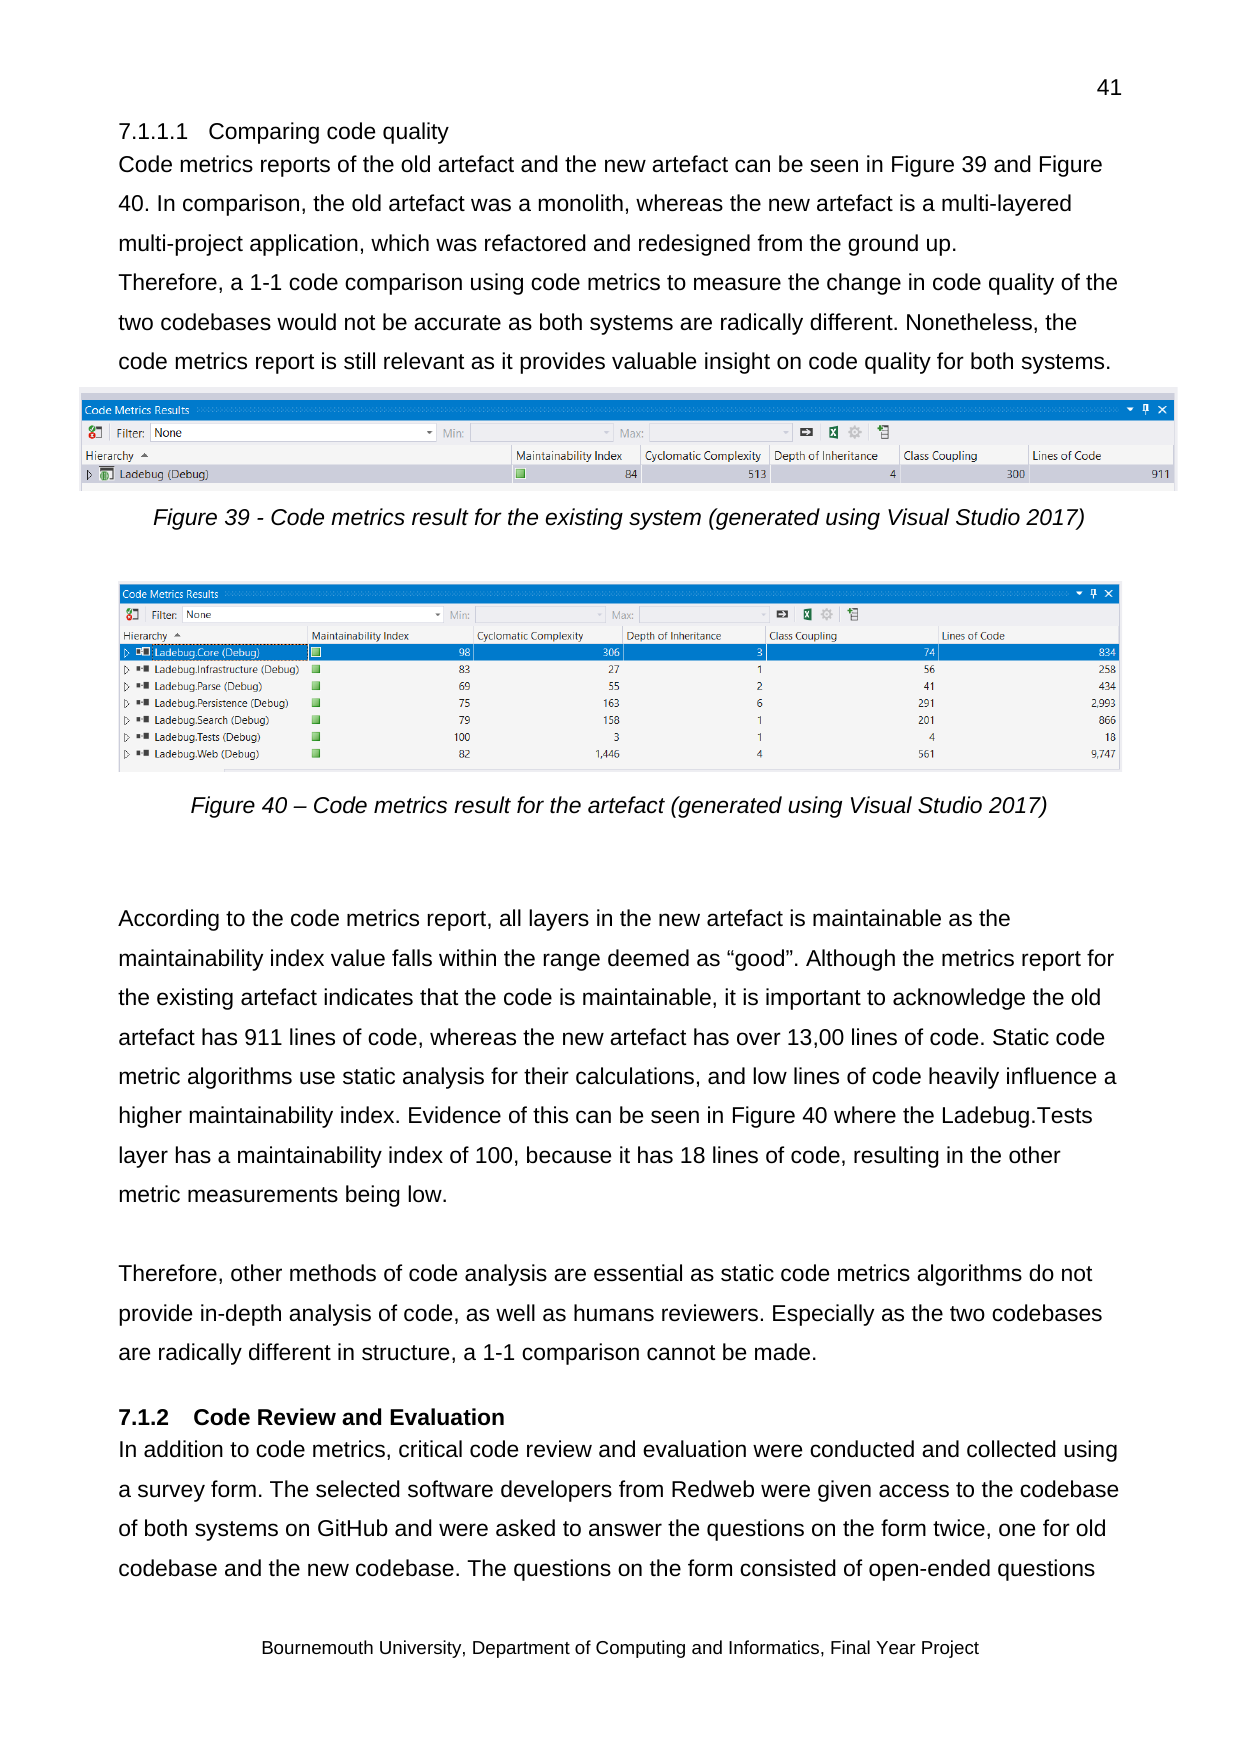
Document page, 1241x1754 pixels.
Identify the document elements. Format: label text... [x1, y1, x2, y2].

picture [118, 581, 1123, 772]
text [118, 1436, 1122, 1581]
text Therefore, other methods of code analysis are essential as static code metrics algorithms do not provide in-depth analysis of code, as well as humans reviewers. Especially as the two codebases are radically different in structure, a 1-1 comparison cannot be made. [118, 1260, 1122, 1366]
text Therefore, a 1-1 code comparison using code metrics to measure the change in code quality of the two codebases would not be accurate as both systems are radically different. Nonetheless, the code metrics report is still relevant as it provides valuable insight on code quality for both systems. [118, 269, 1122, 374]
subtitle Comparing code quality [118, 118, 1122, 144]
picture [79, 387, 1178, 491]
subtitle Code Review and Evaluation [118, 1404, 1122, 1430]
text Code metrics reports of the old artefact and the new artefact can be seen in Figure 39 and Figure 40. In comparison, the old artefact was a monolith, whereas the new artefact is a multi-layered multi-project application, which was refactored and redesigned from the ground up. [118, 151, 1122, 256]
text According to the code metrics report, all layers in the new artefact is maintainable as the maintainability index value falls within the range deemed as “good”. Although the metrics report for the existing artefact indicates that the code is maintainable, it is important to acknowledge the old artefact has 911 lines of code, whereas the new artefact has over 13,00 lines of code. Static code metric algorithms use static analysis for their calculations, and low lines of code heavily influence a higher maintainability index. Evidence of this can be seen in Figure 40 where the Ladebug.Tests layer has a maintainability index of 100, because it has 18 lines of code, resulting in the other metric measurements being low. [118, 905, 1122, 1208]
